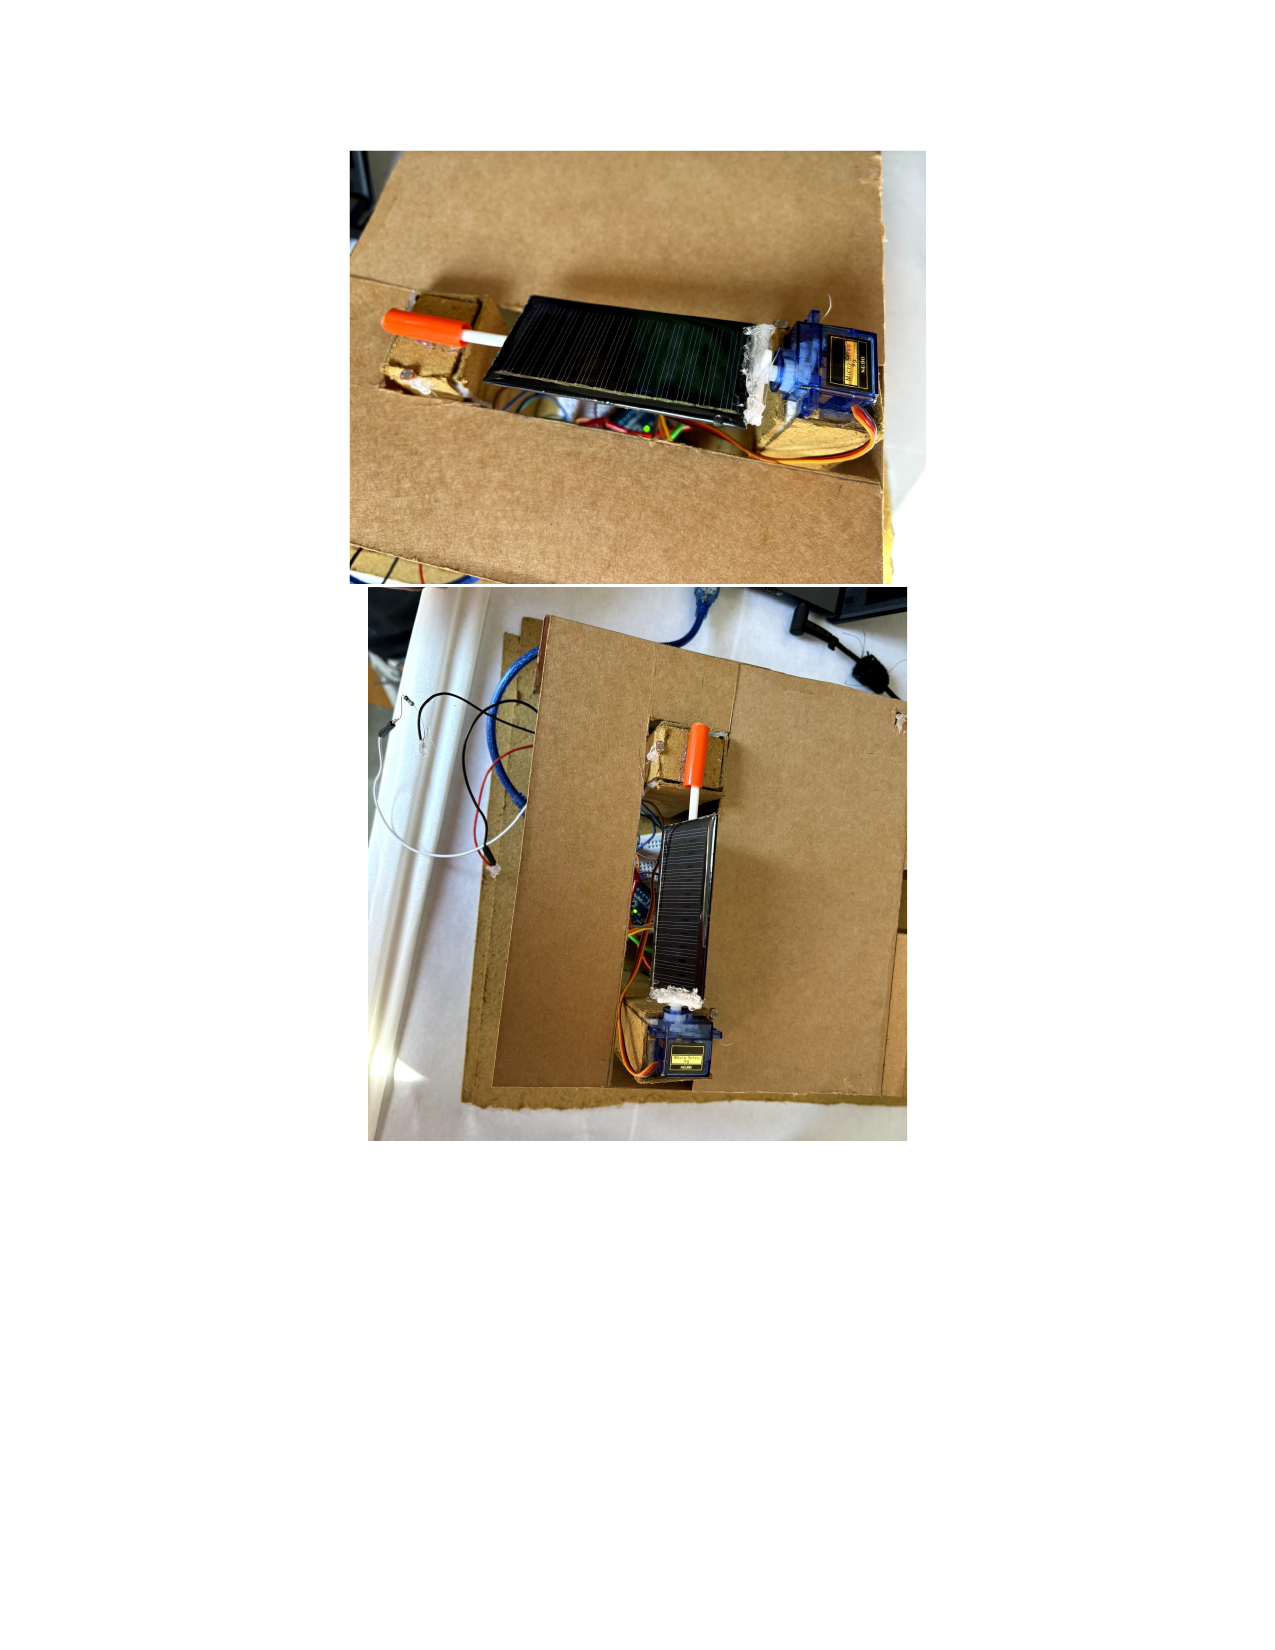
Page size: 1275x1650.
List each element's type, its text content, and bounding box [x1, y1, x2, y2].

picture [350, 151, 926, 584]
picture [368, 587, 908, 1141]
